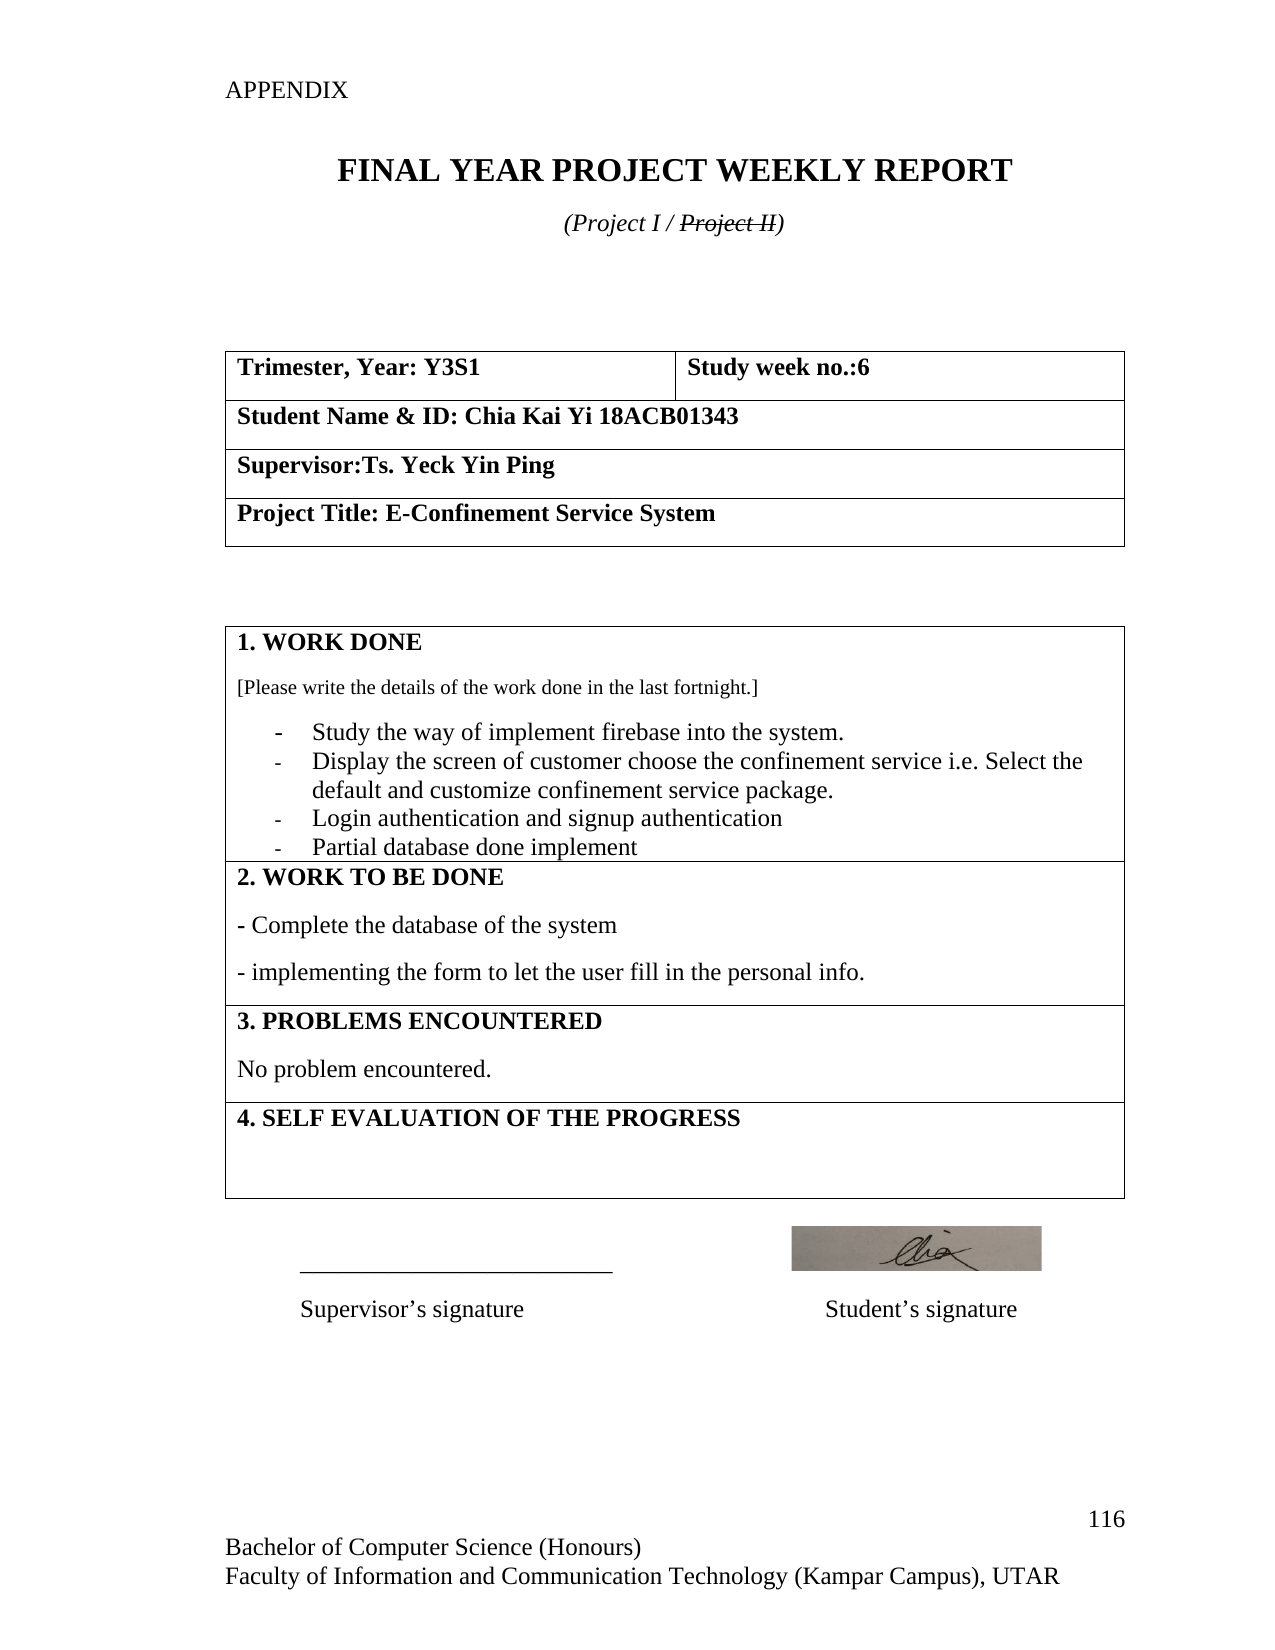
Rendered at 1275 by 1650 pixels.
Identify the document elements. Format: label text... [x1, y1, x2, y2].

table_cell Supervisor:Ts. Yeck Yin Ping [226, 450, 1124, 497]
table_cell 2. WORK TO BE DONE - Complete the database of the system - implementing the form to let the user fill in the personal info. [226, 862, 1124, 1005]
table_cell Project Title: E-Confinement Service System [226, 499, 1124, 546]
table_cell 4. SELF EVALUATION OF THE PROGRESS [226, 1103, 1124, 1198]
table_header Trimester, Year: Y3S1 [226, 352, 675, 400]
text (Project I / Project II) [225, 208, 1125, 237]
picture [791, 1226, 1042, 1271]
text FINAL YEAR PROJECT WEEKLY REPORT [225, 150, 1125, 188]
table_header Study week no.:6 [676, 352, 1124, 400]
text Supervisor’s signature Student’s signature [225, 1294, 1125, 1323]
table_cell 3. PROBLEMS ENCOUNTERED No problem encountered. [226, 1006, 1124, 1102]
table_header 1. WORK DONE [Please write the details of the work done in the last fortnight.] Study the way of implement firebase into the system. Display the screen of customer choose the confinement service i.e. Select the default and customize confinement service package. Login authentication and signup authentication Partial database done implement [226, 627, 1124, 861]
text _________________________ [225, 1247, 1125, 1276]
table_cell Student Name & ID: Chia Kai Yi 18ACB01343 [226, 401, 1124, 449]
